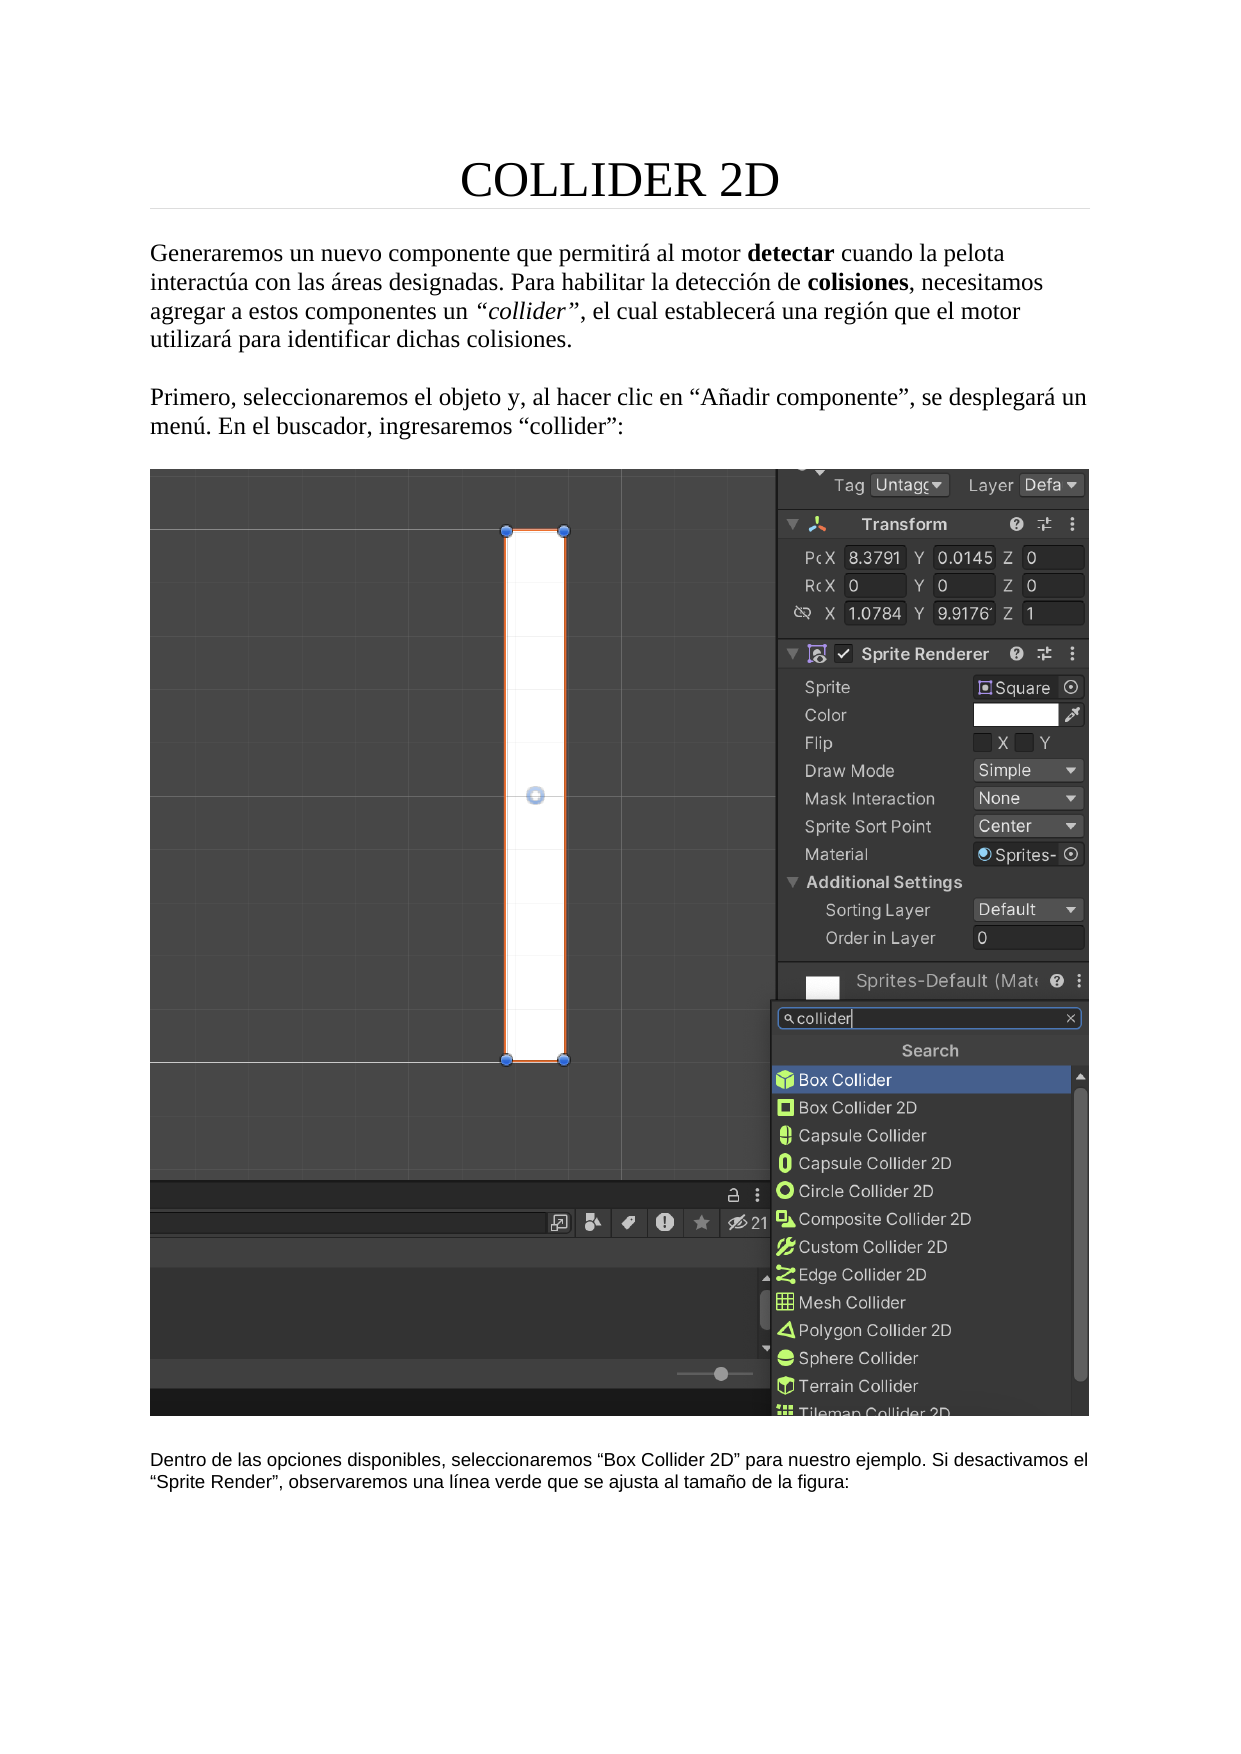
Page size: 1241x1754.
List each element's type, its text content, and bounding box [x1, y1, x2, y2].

text Dentro de las opciones disponibles, seleccionaremos “Box Collider 2D” para nuestro ejemplo. Si desactivamos el “Sprite Render”, observaremos una línea verde que se ajusta al tamaño de la figura: [150, 1449, 1090, 1492]
subtitle Collider 2D [150, 150, 1090, 208]
picture [150, 469, 1089, 1416]
text Primero, seleccionaremos el objeto y, al hacer clic en “Añadir componente”, se desplegará un menú. En el buscador, ingresaremos “collider”: [150, 382, 1090, 440]
text Generaremos un nuevo componente que permitirá al motor detectar cuando la pelota interactúa con las áreas designadas. Para habilitar la detección de colisiones, necesitamos agregar a estos componentes un “collider”, el cual establecerá una región que el motor utilizará para identificar dichas colisiones. [150, 238, 1090, 353]
